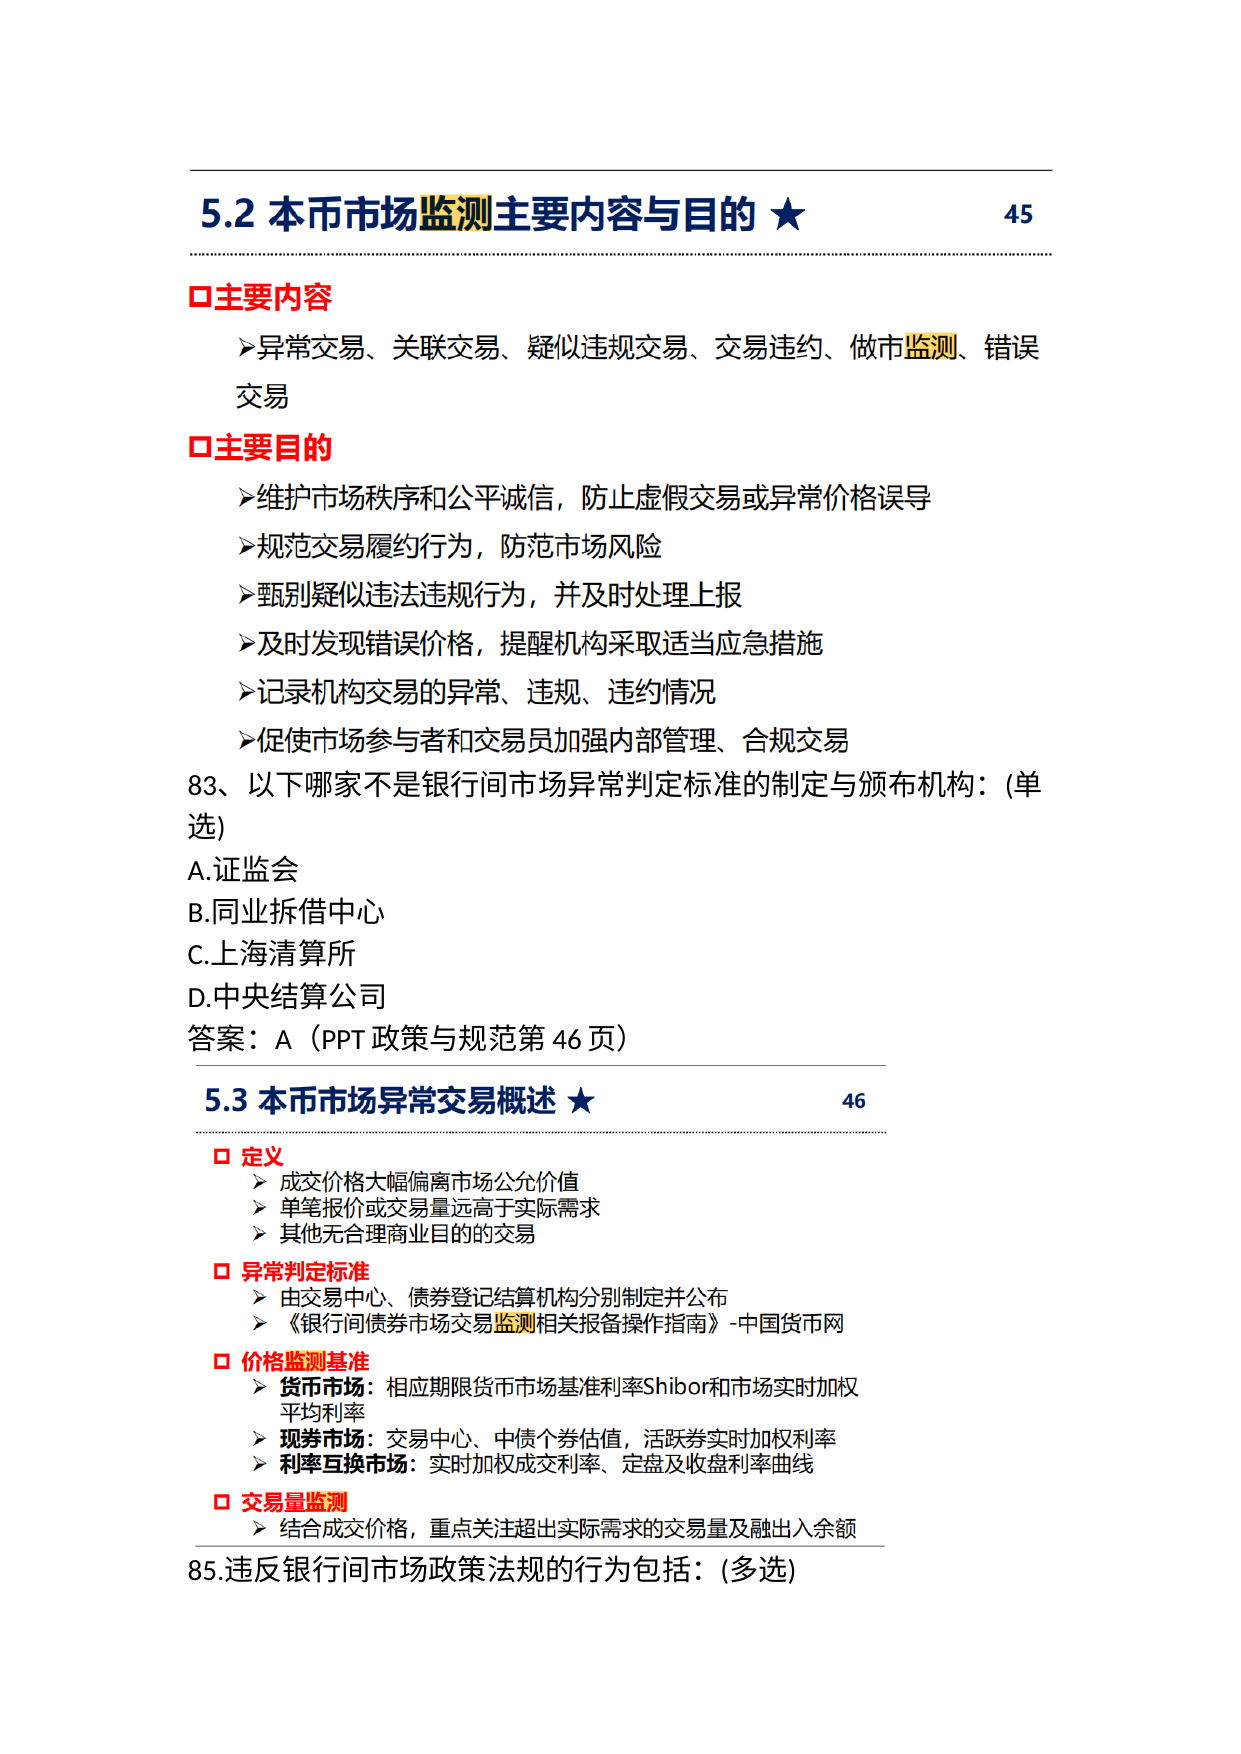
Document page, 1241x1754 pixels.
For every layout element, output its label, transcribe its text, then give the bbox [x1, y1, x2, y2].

text B.同业拆借中心 [187, 888, 1053, 931]
text C.上海清算所 [187, 931, 1053, 973]
picture [187, 162, 1053, 762]
text 答案：A（PPT政策与规范第46页） [187, 1015, 1053, 1058]
text A.证监会 [187, 846, 1053, 888]
text D.中央结算公司 [187, 973, 1053, 1015]
list 以下哪家不是银行间市场异常判定标准的制定与颁布机构：(单选) [187, 762, 1053, 846]
picture [187, 1057, 893, 1547]
text 85.违反银行间市场政策法规的行为包括：(多选) [187, 1547, 1053, 1589]
